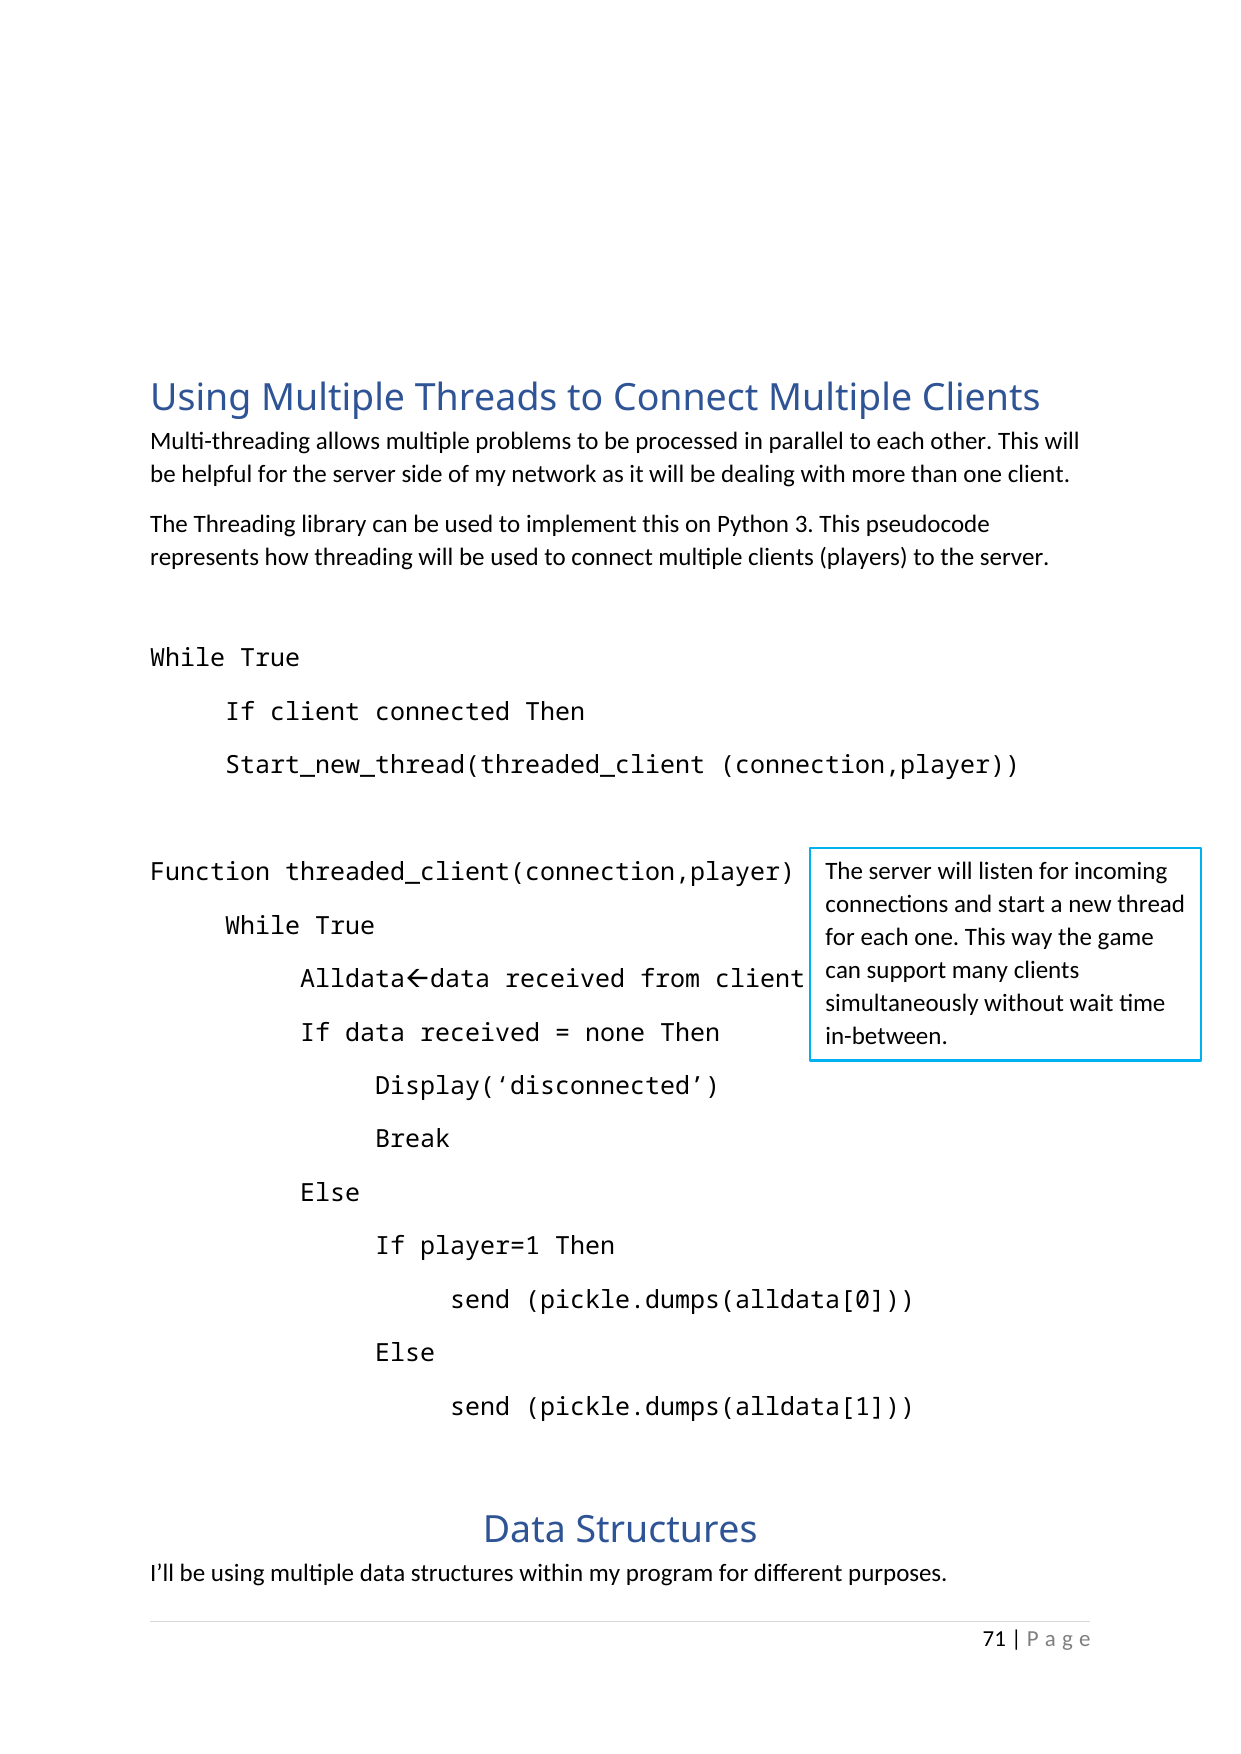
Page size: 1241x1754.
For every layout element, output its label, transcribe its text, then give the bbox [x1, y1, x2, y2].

subtitle Data Structures [150, 1502, 1090, 1553]
text Alldatadata received from client [150, 961, 809, 995]
text send (pickle.dumps(alldata[1])) [150, 1388, 1090, 1422]
text Display(‘disconnected’) [150, 1068, 1090, 1102]
text If player=1 Then [150, 1228, 1090, 1262]
subtitle Using Multiple Threads to Connect Multiple Clients [150, 370, 1090, 421]
text I’ll be using multiple data structures within my program for different purposes. [150, 1557, 1090, 1588]
text Else [150, 1174, 1090, 1208]
text Break [150, 1121, 1090, 1155]
text If client connected Then [150, 693, 1090, 728]
text While True [150, 907, 809, 941]
text While True [150, 640, 1090, 674]
text Else [150, 1335, 1090, 1369]
text send (pickle.dumps(alldata[0])) [150, 1281, 1090, 1315]
text If data received = none Then [150, 1014, 809, 1048]
text Multi-threading allows multiple problems to be processed in parallel to each other. This will be helpful for the server side of my network as it will be dealing with more than one client. [150, 426, 1090, 489]
text Function threaded_client(connection,player) [150, 854, 809, 888]
text The Threading library can be used to implement this on Python 3. This pseudocode represents how threading will be used to connect multiple clients (players) to the server. [150, 508, 1090, 571]
text Start_new_thread(threaded_client (connection,player)) [150, 747, 1090, 781]
